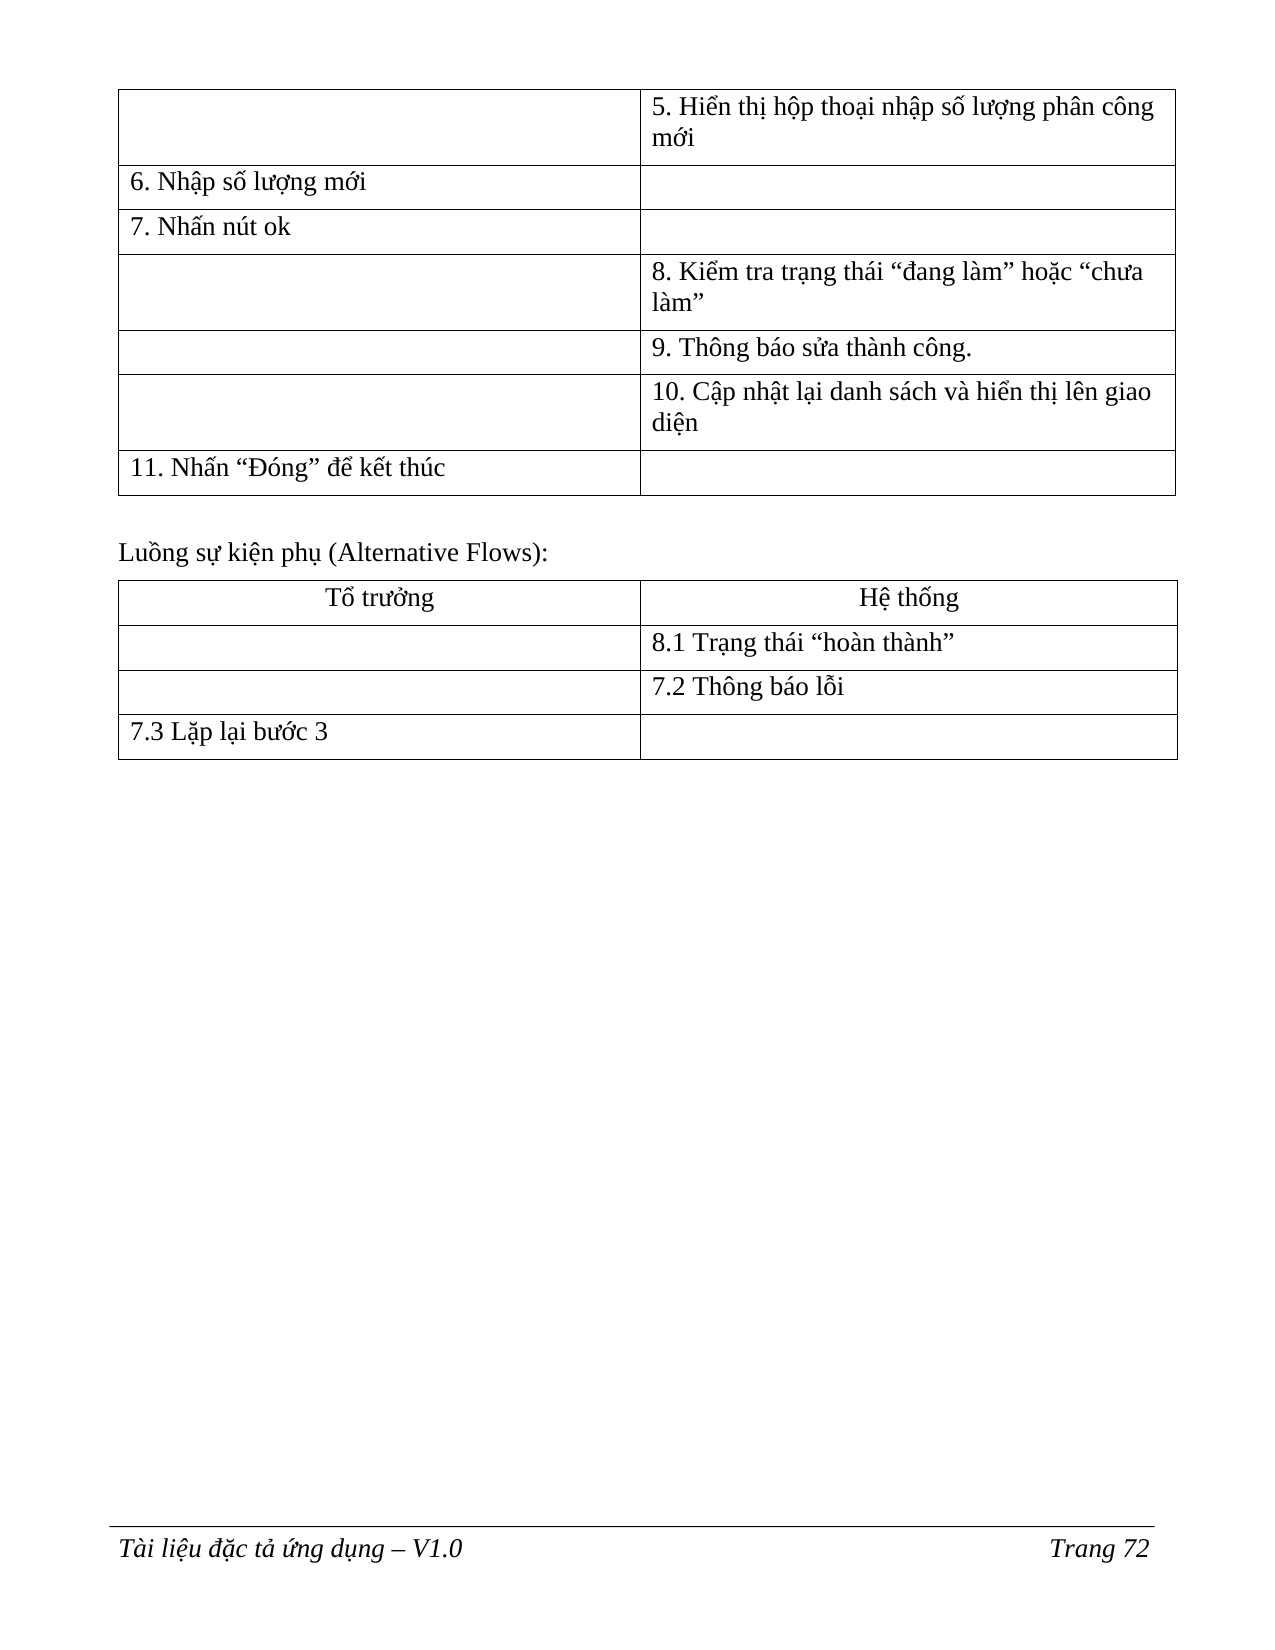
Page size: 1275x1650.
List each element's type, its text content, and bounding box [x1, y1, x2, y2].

text Luồng sự kiện phụ (Alternative Flows): [118, 536, 1186, 568]
table_cell 11. Nhấn “Đóng” để kết thúc [119, 451, 640, 495]
table_cell [119, 90, 640, 164]
table_cell [641, 451, 1175, 495]
table_cell [641, 715, 1177, 759]
table_cell 7. Nhấn nút ok [119, 210, 640, 254]
table_cell [119, 375, 640, 450]
table_cell 8.1 Trạng thái “hoàn thành” [641, 626, 1177, 669]
table_header Tổ trưởng [119, 581, 640, 625]
table_cell [119, 255, 640, 330]
table_header Hệ thống [641, 581, 1177, 625]
table_cell [119, 671, 640, 714]
table_cell 9. Thông báo sửa thành công. [641, 331, 1175, 374]
table_cell 5. Hiển thị hộp thoại nhập số lượng phân công mới [641, 90, 1175, 164]
table_cell [641, 210, 1175, 254]
table_cell [119, 626, 640, 669]
table_cell 8. Kiểm tra trạng thái “đang làm” hoặc “chưa làm” [641, 255, 1175, 330]
table_cell 10. Cập nhật lại danh sách và hiển thị lên giao diện [641, 375, 1175, 450]
table_cell [641, 166, 1175, 209]
table_cell 7.3 Lặp lại bước 3 [119, 715, 640, 759]
table_cell [119, 331, 640, 374]
table_cell 6. Nhập số lượng mới [119, 166, 640, 209]
table_cell 7.2 Thông báo lỗi [641, 671, 1177, 714]
